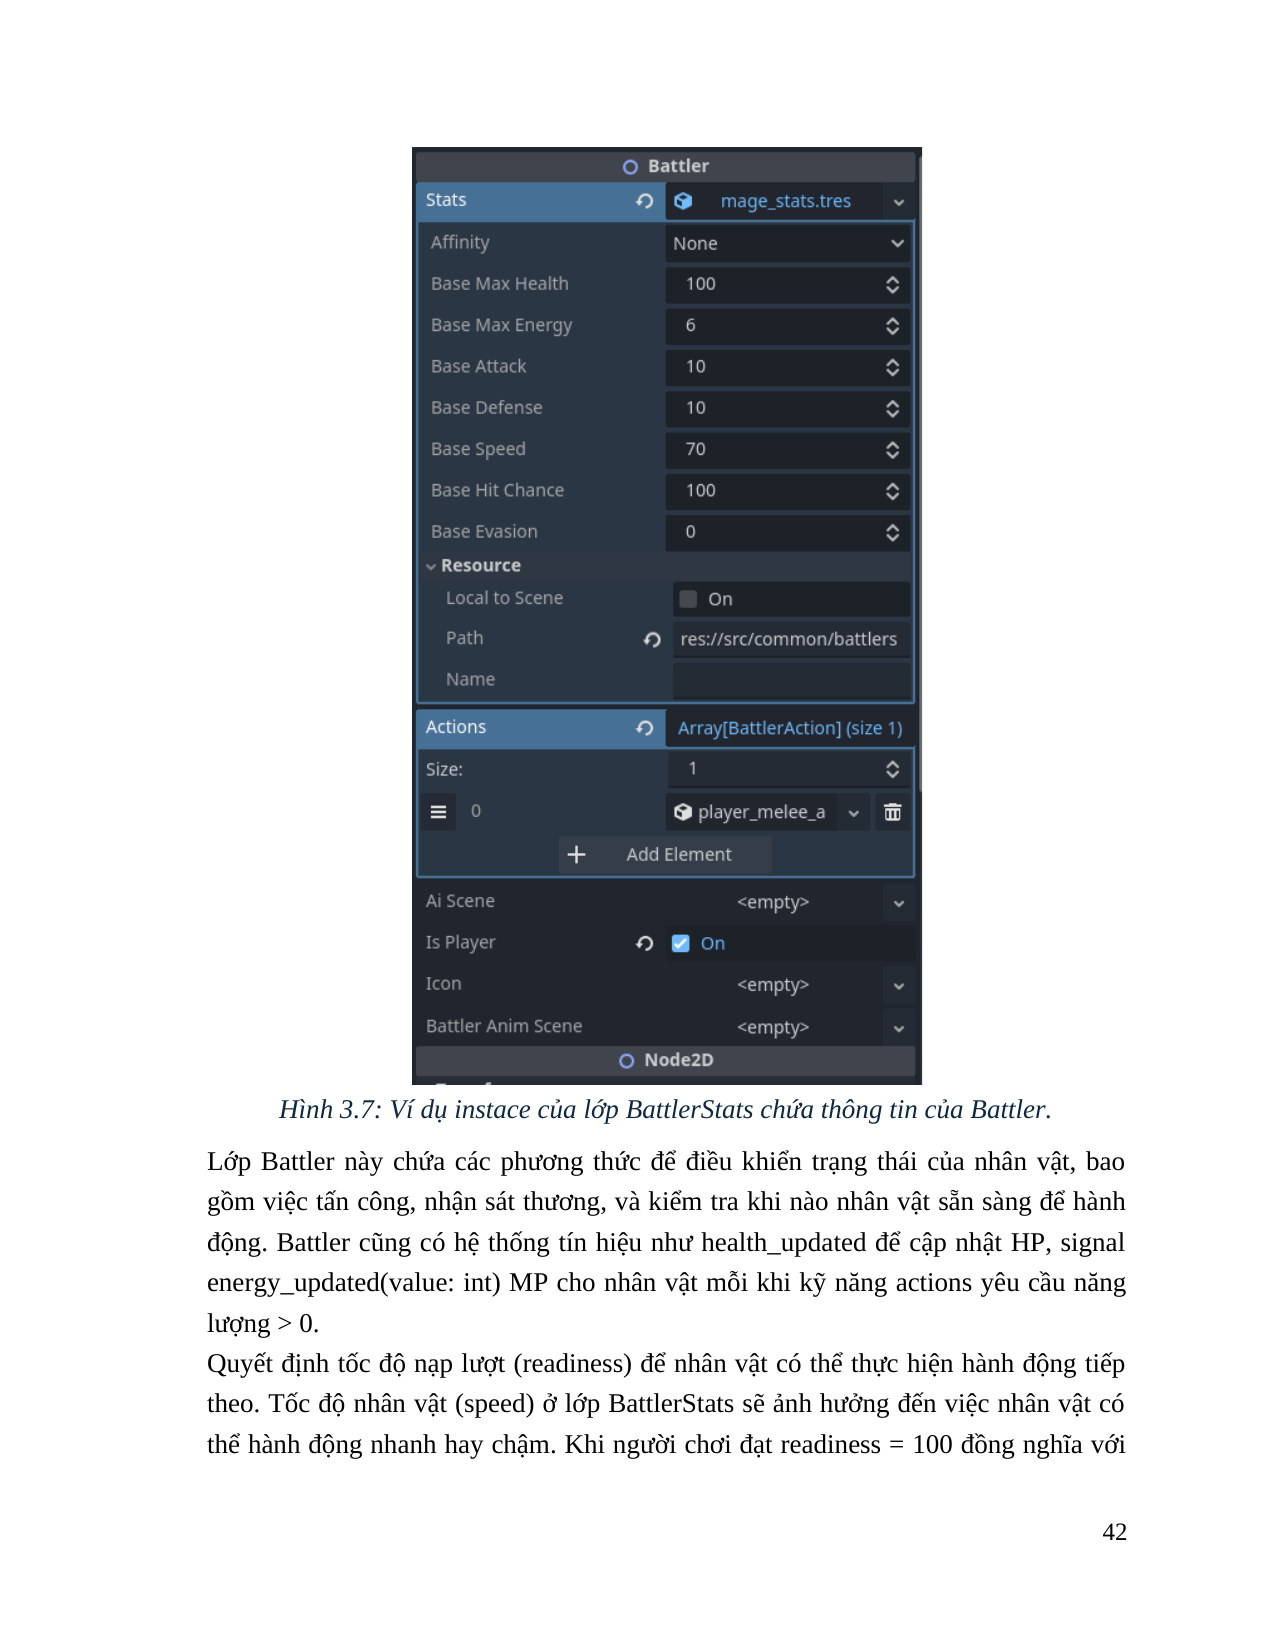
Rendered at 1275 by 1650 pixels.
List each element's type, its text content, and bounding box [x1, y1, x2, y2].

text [207, 1347, 1127, 1459]
text Lớp Battler này chứa các phương thức để điều khiển trạng thái của nhân vật, bao gồm việc tấn công, nhận sát thương, và kiểm tra khi nào nhân vật sẵn sàng để hành động. Battler cũng có hệ thống tín hiệu như health_updated để cập nhật HP, signal energy_updated(value: int) MP cho nhân vật mỗi khi kỹ năng actions yêu cầu năng lượng > 0. [207, 1145, 1127, 1338]
picture [412, 147, 923, 1085]
text Hình 3.7: Ví dụ instace của lớp BattlerStats chứa thông tin của Battler. [207, 1093, 1127, 1124]
